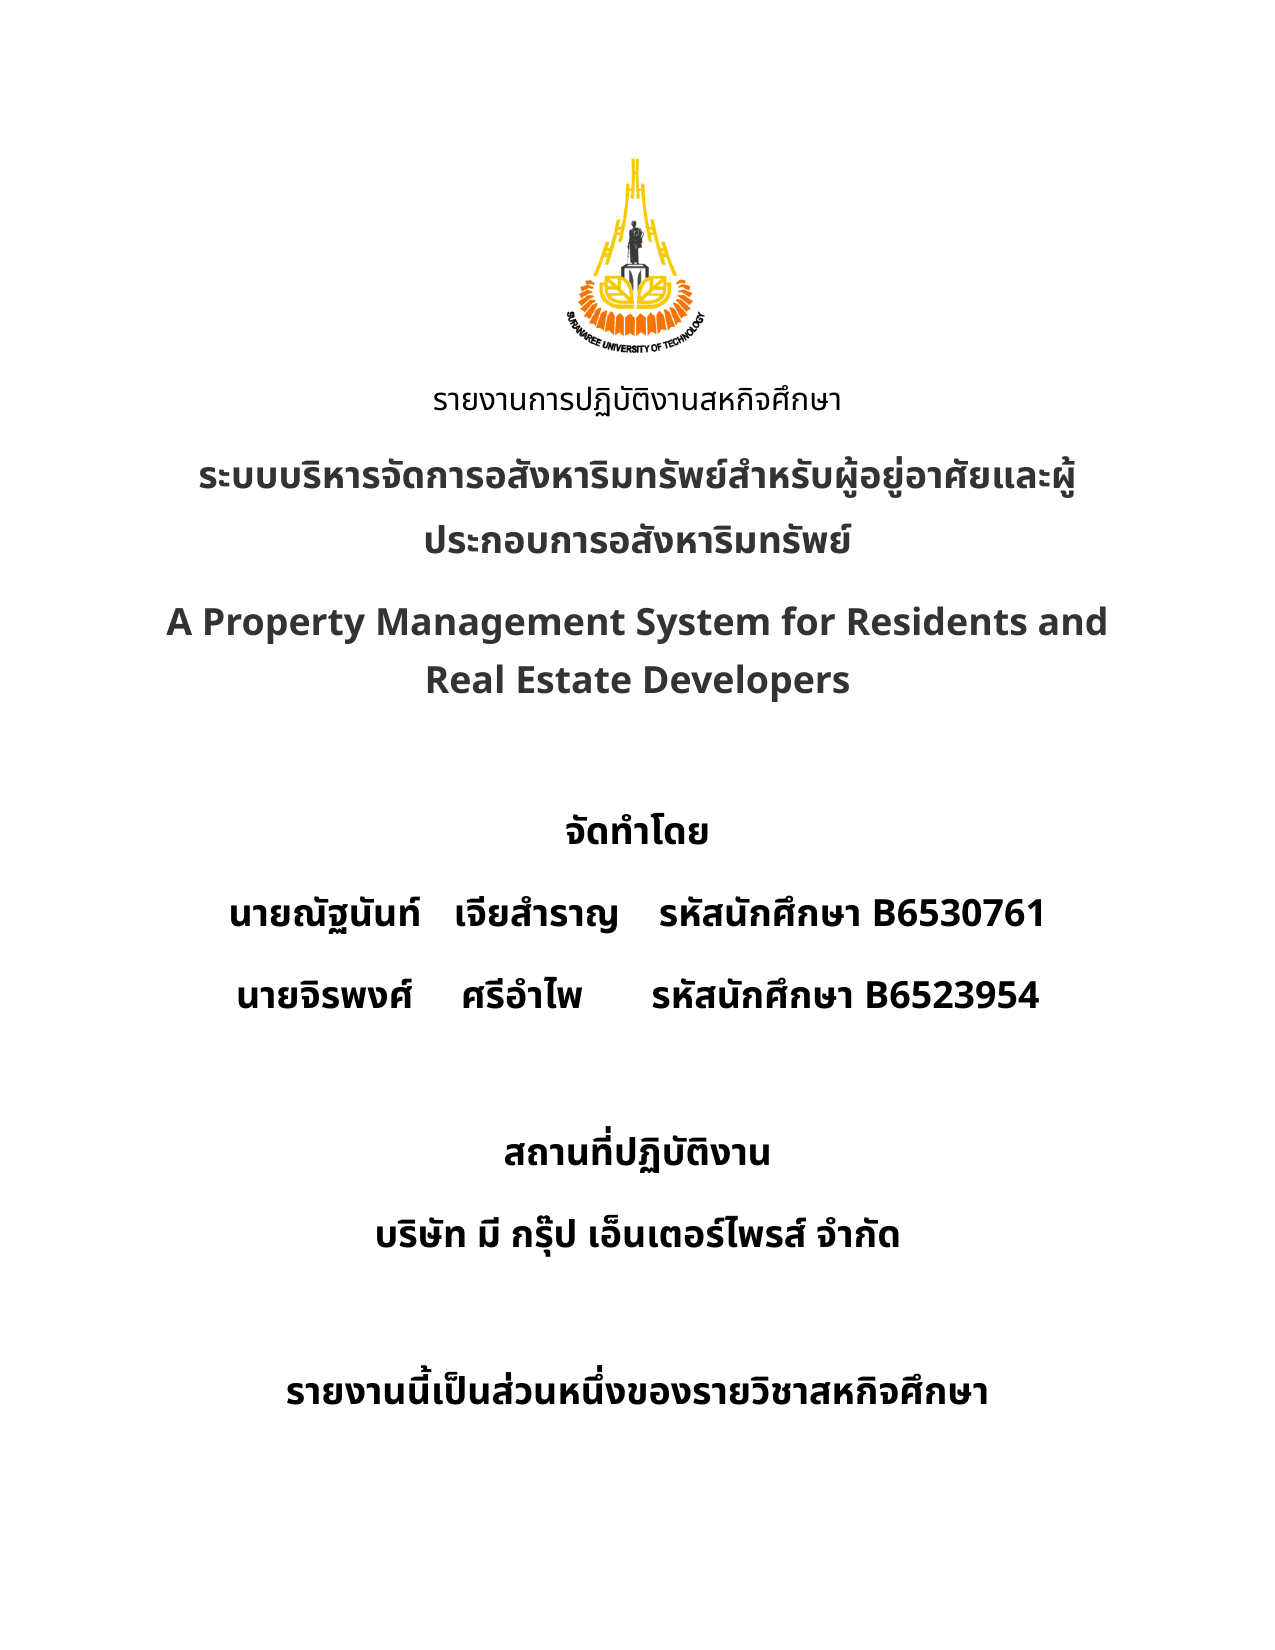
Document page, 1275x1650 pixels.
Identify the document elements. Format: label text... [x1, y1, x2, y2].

text รายงานการปฏิบัติงานสหกิจศึกษา [150, 377, 1125, 424]
text บริษัท มี กรุ๊ป เอ็นเตอร์ไพรส์ จำกัด [150, 1208, 1125, 1264]
picture [534, 150, 741, 357]
text รายงานนี้เป็นส่วนหนึ่งของรายวิชาสหกิจศึกษา [150, 1365, 1125, 1421]
text จัดทำโดย [150, 804, 1125, 861]
text ระบบบริหารจัดการอสังหาริมทรัพย์สำหรับผู้อยู่อาศัยและผู้ประกอบการอสังหาริมทรัพย์ [150, 448, 1125, 570]
text นายจิรพงศ์ ศรีอำไพ รหัสนักศึกษา B6523954 [150, 968, 1125, 1025]
text นายณัฐนันท์ เจียสำราญ รหัสนักศึกษา B6530761 [150, 886, 1125, 943]
text A Property Management System for Residents and Real Estate Developers [150, 595, 1125, 705]
text สถานที่ปฏิบัติงาน [150, 1126, 1125, 1182]
